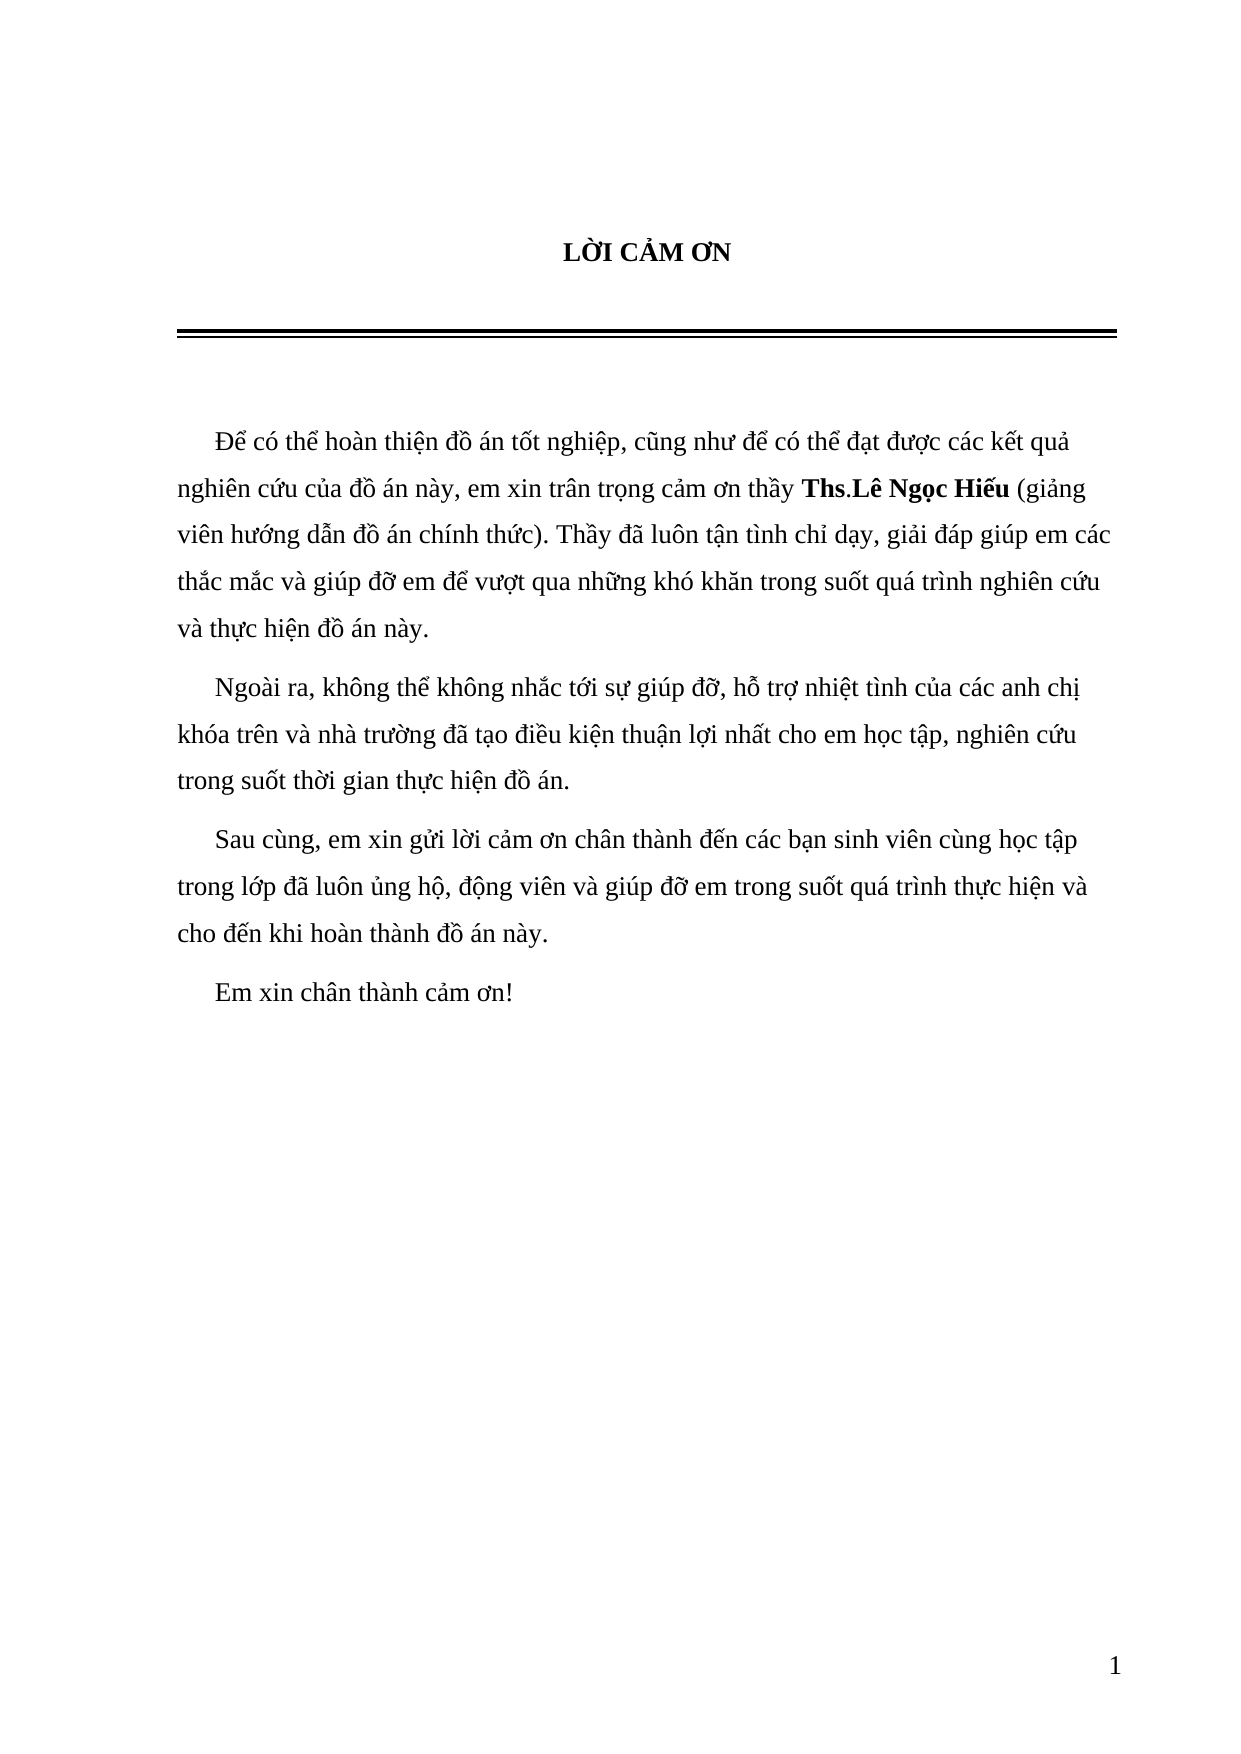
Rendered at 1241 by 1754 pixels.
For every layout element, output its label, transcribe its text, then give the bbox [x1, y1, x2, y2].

text LỜI CẢM ƠN [177, 236, 1117, 267]
text Sau cùng, em xin gửi lời cảm ơn chân thành đến các bạn sinh viên cùng học tập trong lớp đã luôn ủng hộ, động viên và giúp đỡ em trong suốt quá trình thực hiện và cho đến khi hoàn thành đồ án này. [177, 823, 1117, 948]
text Ngoài ra, không thể không nhắc tới sự giúp đỡ, hỗ trợ nhiệt tình của các anh chị khóa trên và nhà trường đã tạo điều kiện thuận lợi nhất cho em học tập, nghiên cứu trong suốt thời gian thực hiện đồ án. [177, 671, 1117, 796]
text Em xin chân thành cảm ơn! [177, 976, 1117, 1007]
text Để có thể hoàn thiện đồ án tốt nghiệp, cũng như để có thể đạt được các kết quả nghiên cứu của đồ án này, em xin trân trọng cảm ơn thầy Ths.Lê Ngọc Hiếu (giảng viên hướng dẫn đồ án chính thức). Thầy đã luôn tận tình chỉ dạy, giải đáp giúp em các thắc mắc và giúp đỡ em để vượt qua những khó khăn trong suốt quá trình nghiên cứu và thực hiện đồ án này. [177, 425, 1117, 643]
